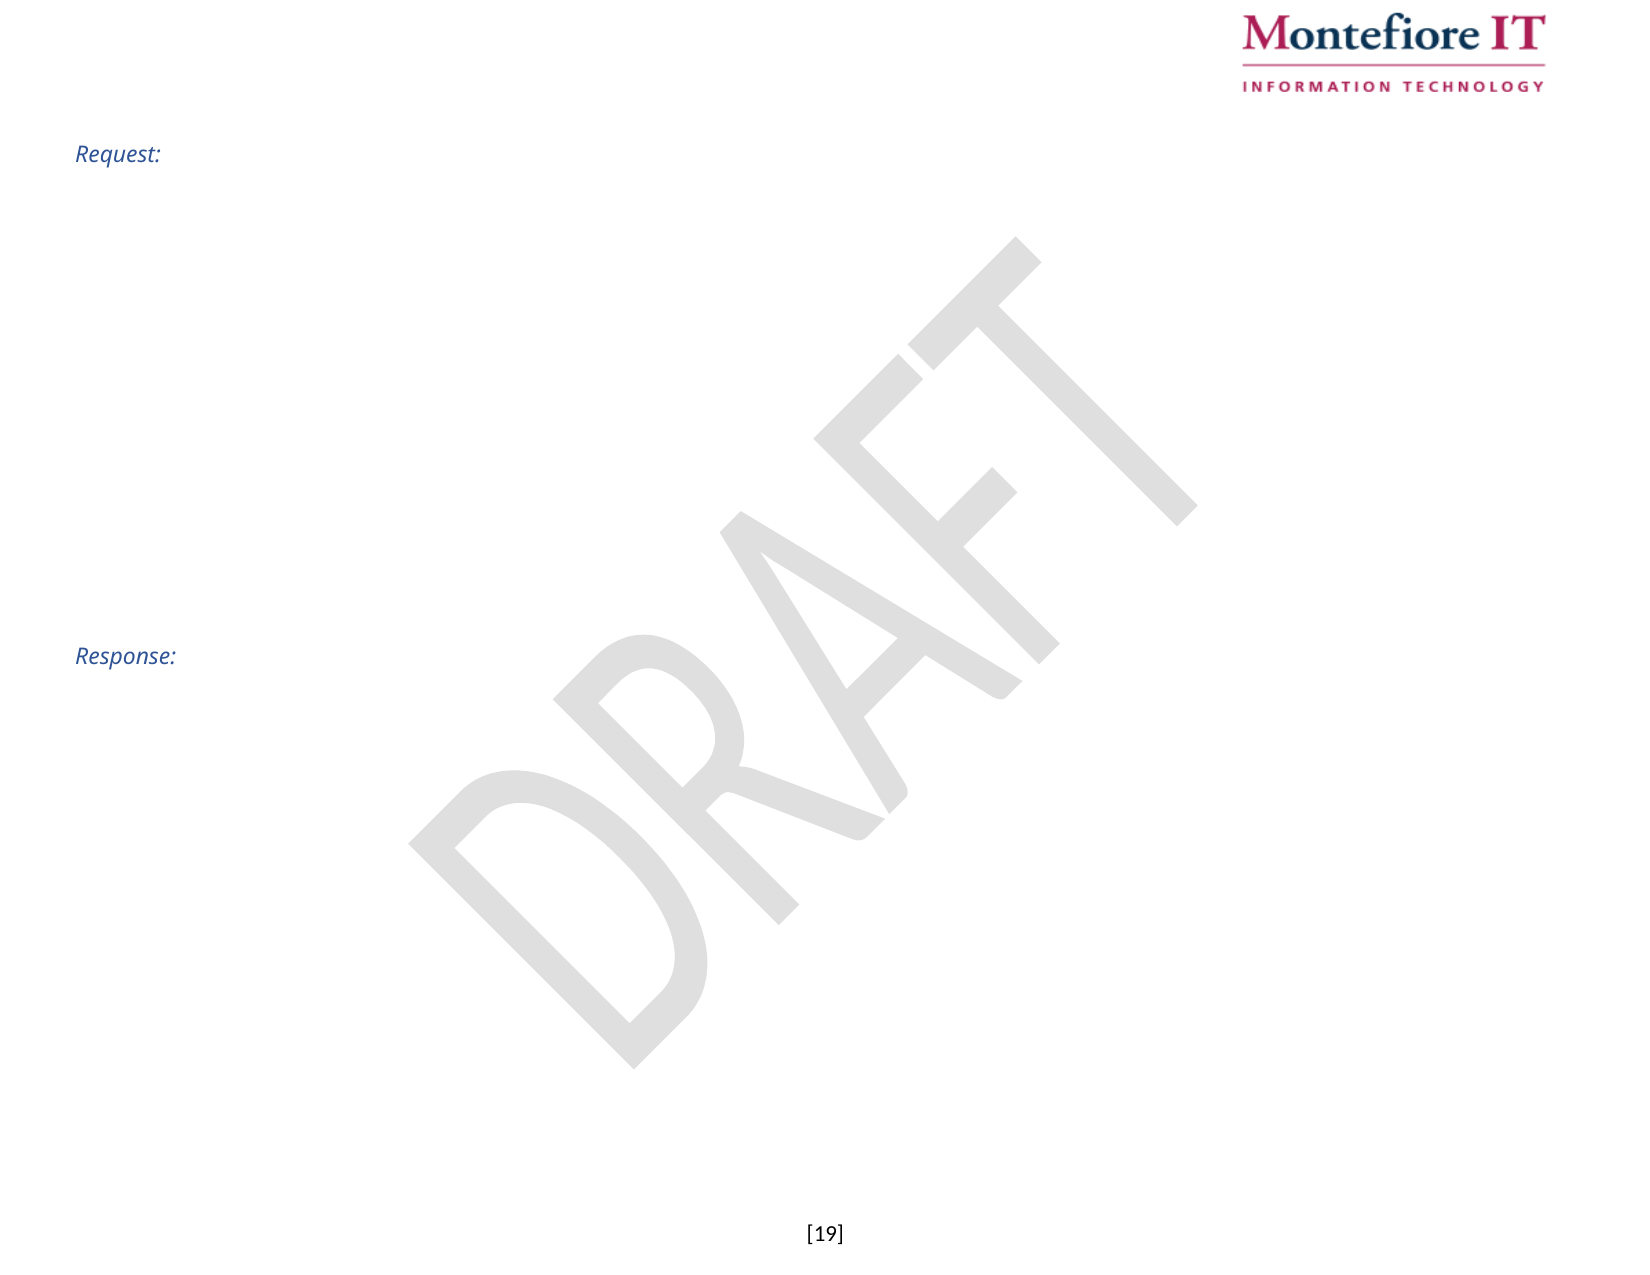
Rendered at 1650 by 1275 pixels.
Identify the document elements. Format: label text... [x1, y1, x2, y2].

subtitle Request: [75, 138, 1575, 169]
subtitle Response: [75, 641, 1575, 672]
picture [1214, 0, 1575, 106]
